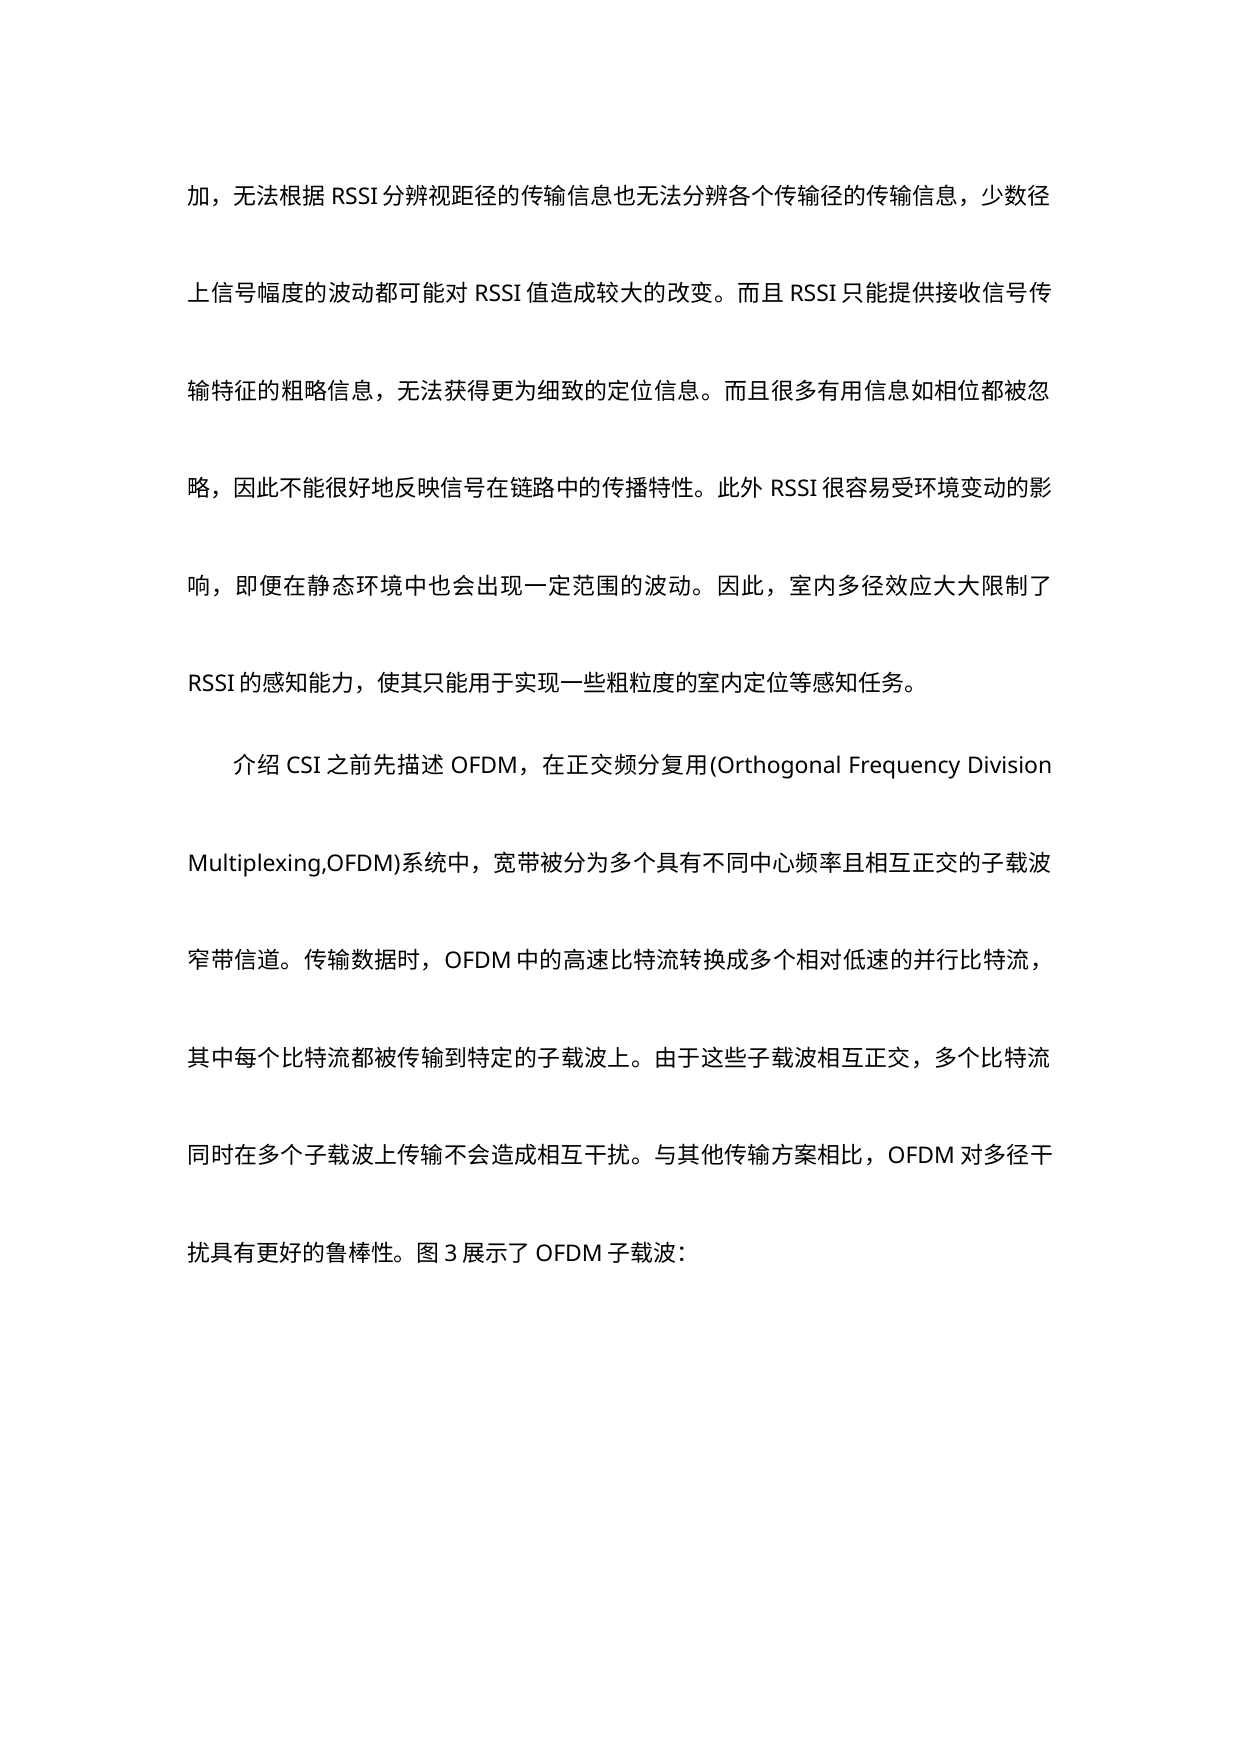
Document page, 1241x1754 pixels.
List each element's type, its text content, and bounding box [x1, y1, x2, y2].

text 介绍CSI之前先描述OFDM，在正交频分复用(Orthogonal Frequency Division Multiplexing,OFDM)系统中，宽带被分为多个具有不同中心频率且相互正交的子载波窄带信道。传输数据时，OFDM中的高速比特流转换成多个相对低速的并行比特流，其中每个比特流都被传输到特定的子载波上。由于这些子载波相互正交，多个比特流同时在多个子载波上传输不会造成相互干扰。与其他传输方案相比，OFDM对多径干扰具有更好的鲁棒性。图3展示了OFDM子载波： [187, 731, 1053, 1284]
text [187, 162, 1053, 714]
